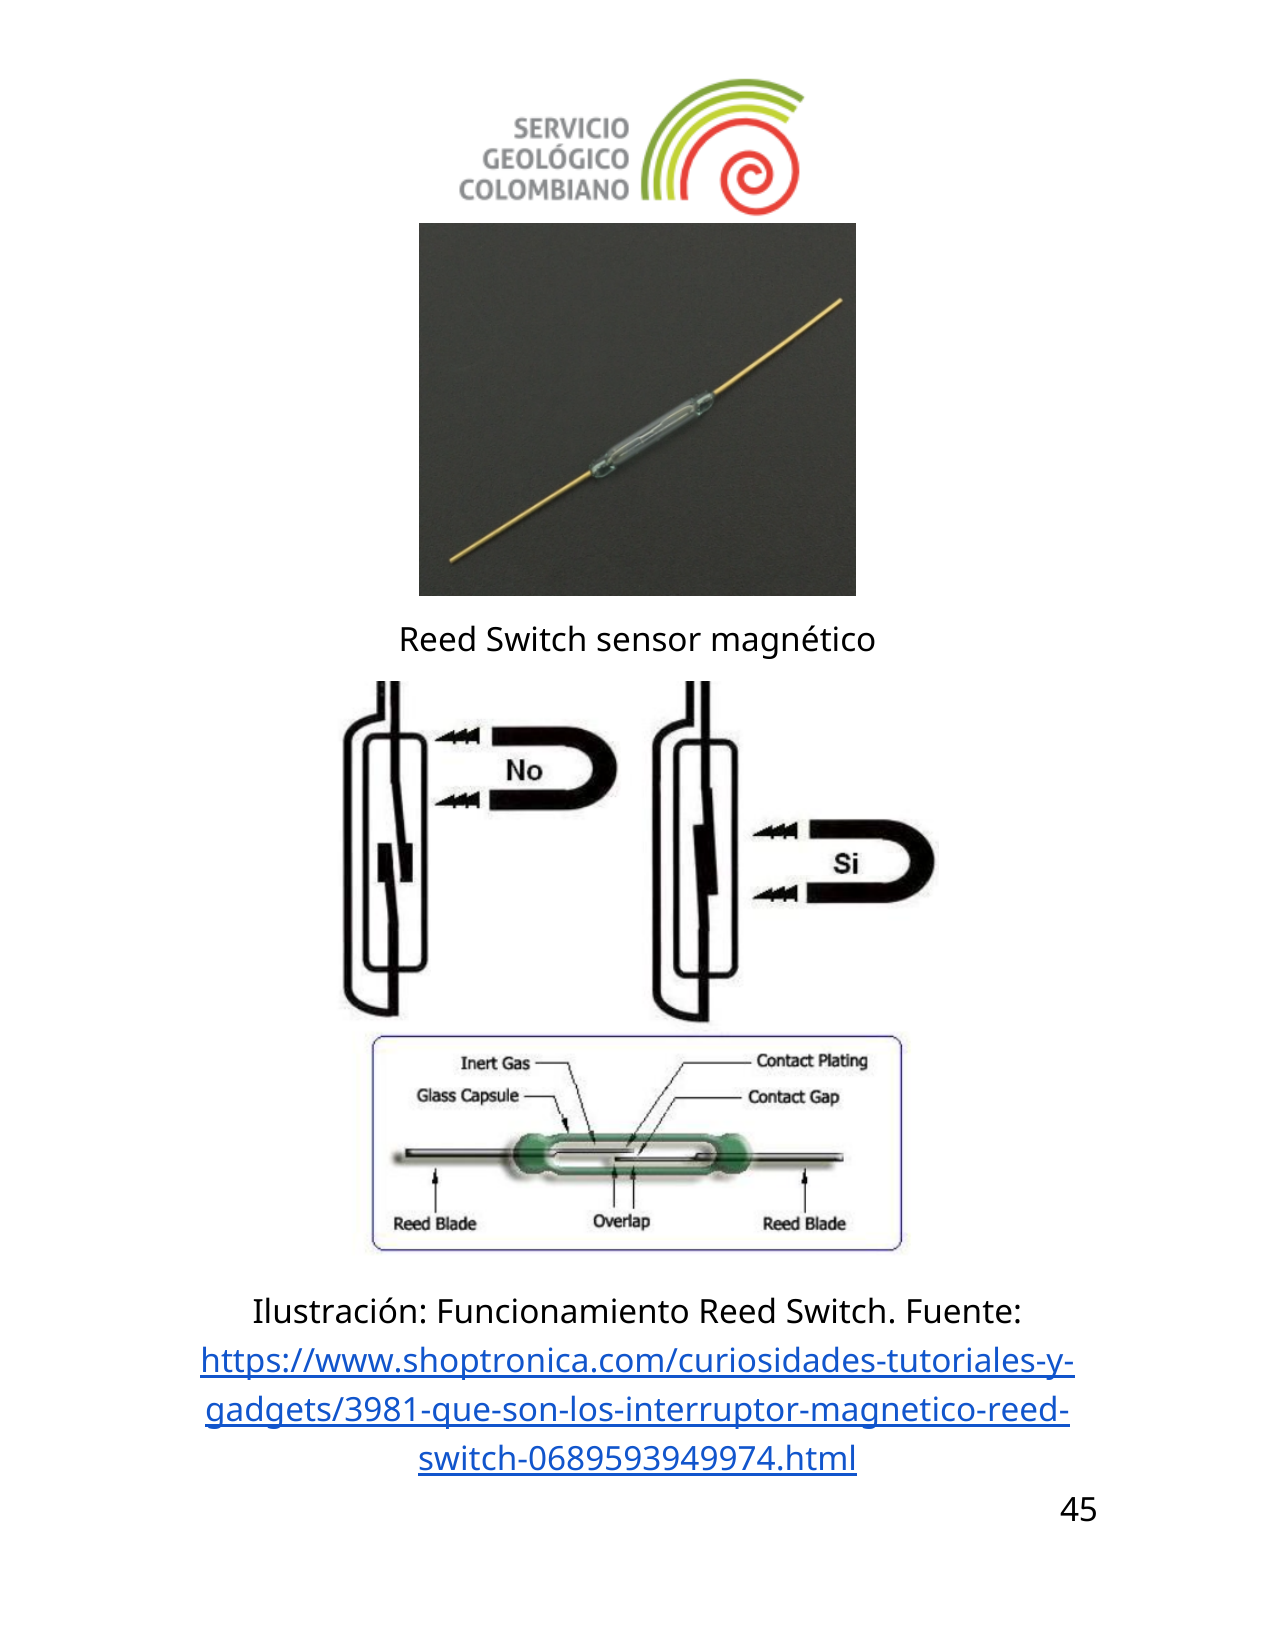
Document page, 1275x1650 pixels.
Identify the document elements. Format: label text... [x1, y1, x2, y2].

picture [419, 73, 856, 596]
picture [336, 681, 939, 1268]
text Ilustración: Funcionamiento Reed Switch. Fuente: https://www.shoptronica.com/curiosidades-tutoriales-y-gadgets/3981-que-son-los-interruptor-magnetico-reed-switch-0689593949974.html [177, 1288, 1098, 1480]
text Reed Switch sensor magnético [177, 616, 1098, 661]
